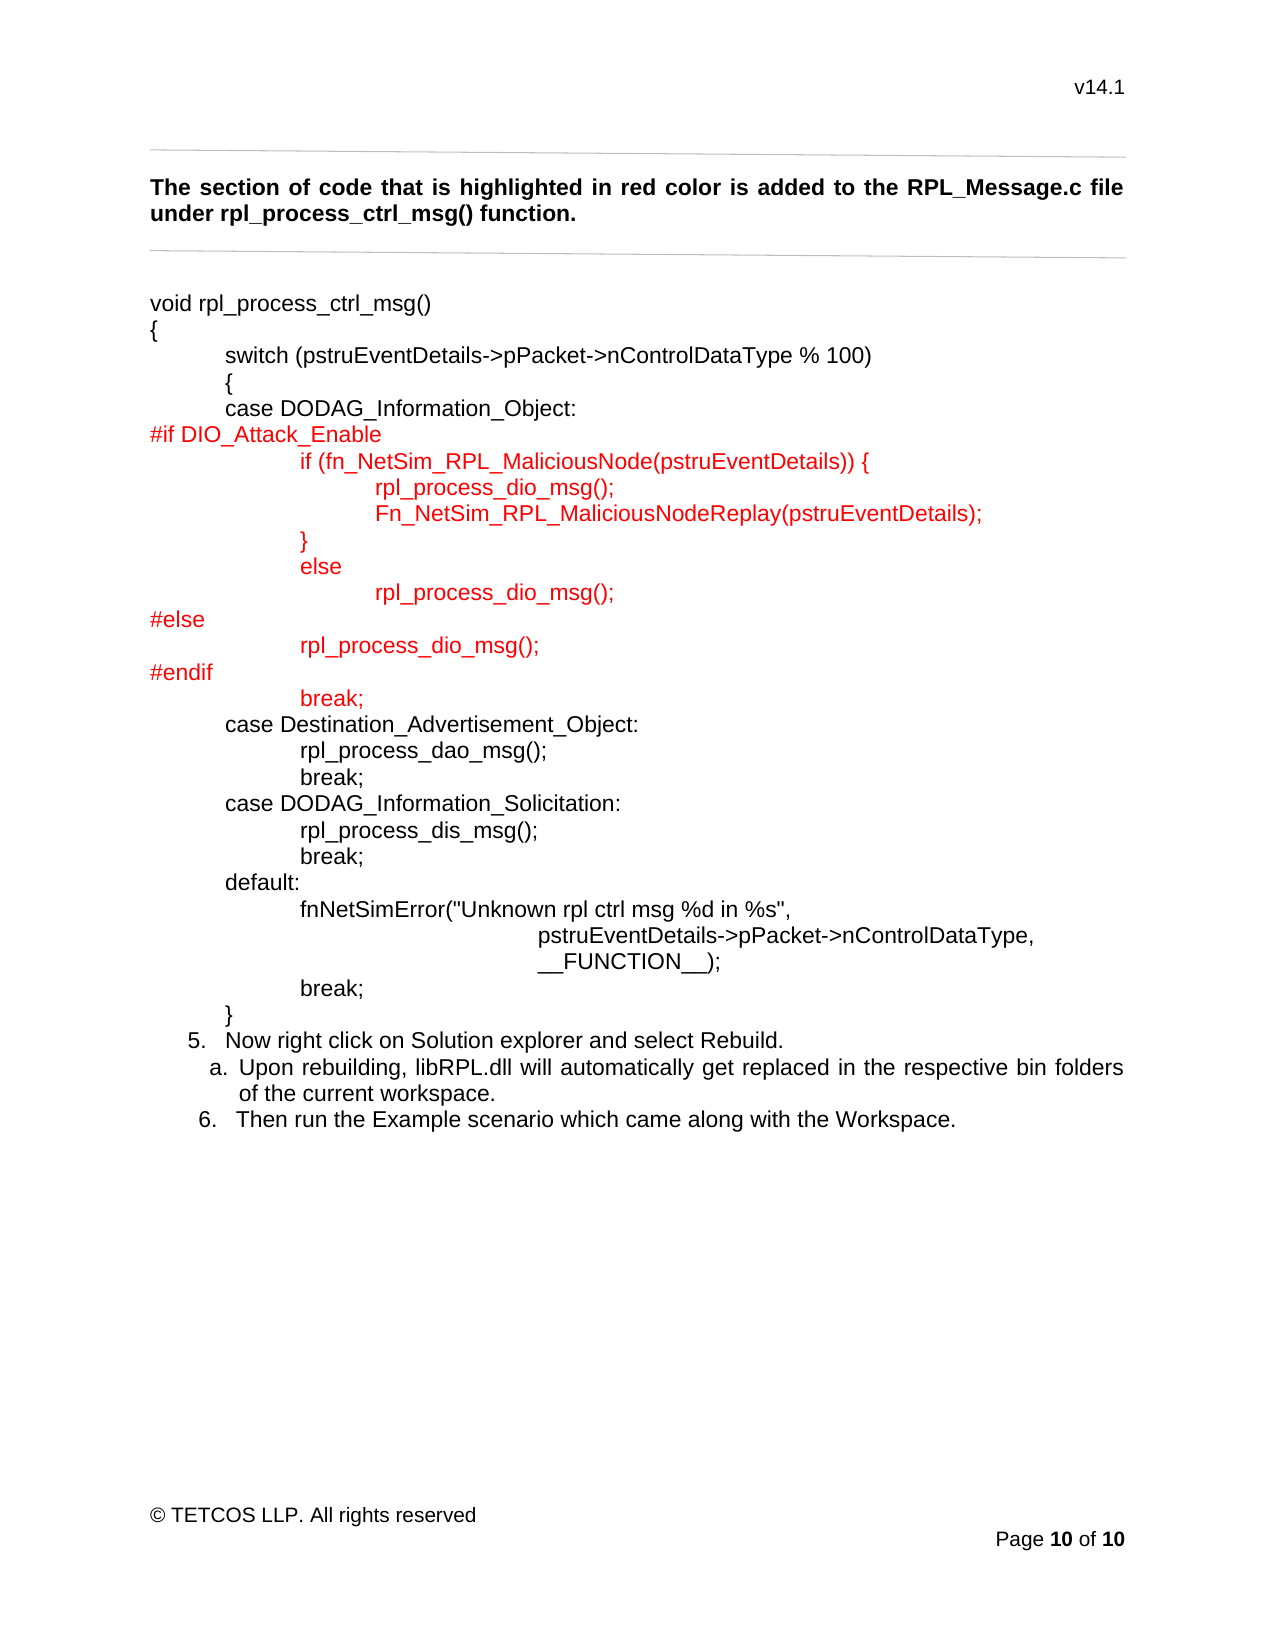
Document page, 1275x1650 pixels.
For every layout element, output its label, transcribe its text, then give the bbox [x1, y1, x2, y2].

text break; [150, 764, 1125, 790]
text break; [150, 843, 1125, 869]
text break; [150, 685, 1125, 711]
text pstruEventDetails->pPacket->nControlDataType, [150, 922, 1125, 948]
text The section of code that is highlighted in red color is added to the RPL_Message.c file under rpl_process_ctrl_msg() function. [150, 174, 1125, 227]
text } [150, 1001, 1125, 1027]
text void rpl_process_ctrl_msg() [150, 289, 1125, 316]
text fnNetSimError("Unknown rpl ctrl msg %d in %s", [150, 896, 1125, 922]
text rpl_process_dio_msg(); [150, 474, 1125, 500]
text case Destination_Advertisement_Object: [150, 711, 1125, 737]
text case DODAG_Information_Object: [150, 395, 1125, 421]
list Now right click on Solution explorer and select Rebuild. [187, 1027, 1128, 1054]
text rpl_process_dio_msg(); [150, 632, 1125, 658]
text __FUNCTION__); [150, 948, 1125, 975]
text } [150, 527, 1125, 553]
text Fn_NetSim_RPL_MaliciousNodeReplay(pstruEventDetails); [150, 500, 1125, 527]
text { [150, 316, 1125, 342]
list Then run the Example scenario which came along with the Workspace. [198, 1106, 1125, 1133]
text default: [150, 869, 1125, 896]
text rpl_process_dio_msg(); [150, 579, 1125, 606]
text rpl_process_dis_msg(); [150, 817, 1125, 843]
list Upon rebuilding, libRPL.dll will automatically get replaced in the respective bin folders of the current workspace. [209, 1054, 1125, 1106]
text else [150, 553, 1125, 579]
text if (fn_NetSim_RPL_MaliciousNode(pstruEventDetails)) { [150, 448, 1125, 474]
text break; [150, 975, 1125, 1001]
text switch (pstruEventDetails->pPacket->nControlDataType % 100) [150, 342, 1125, 368]
text case DODAG_Information_Solicitation: [150, 790, 1125, 817]
text #endif [150, 658, 1125, 685]
text #else [150, 606, 1125, 632]
text rpl_process_dao_msg(); [150, 737, 1125, 764]
text { [150, 368, 1125, 395]
text #if DIO_Attack_Enable [150, 421, 1125, 448]
